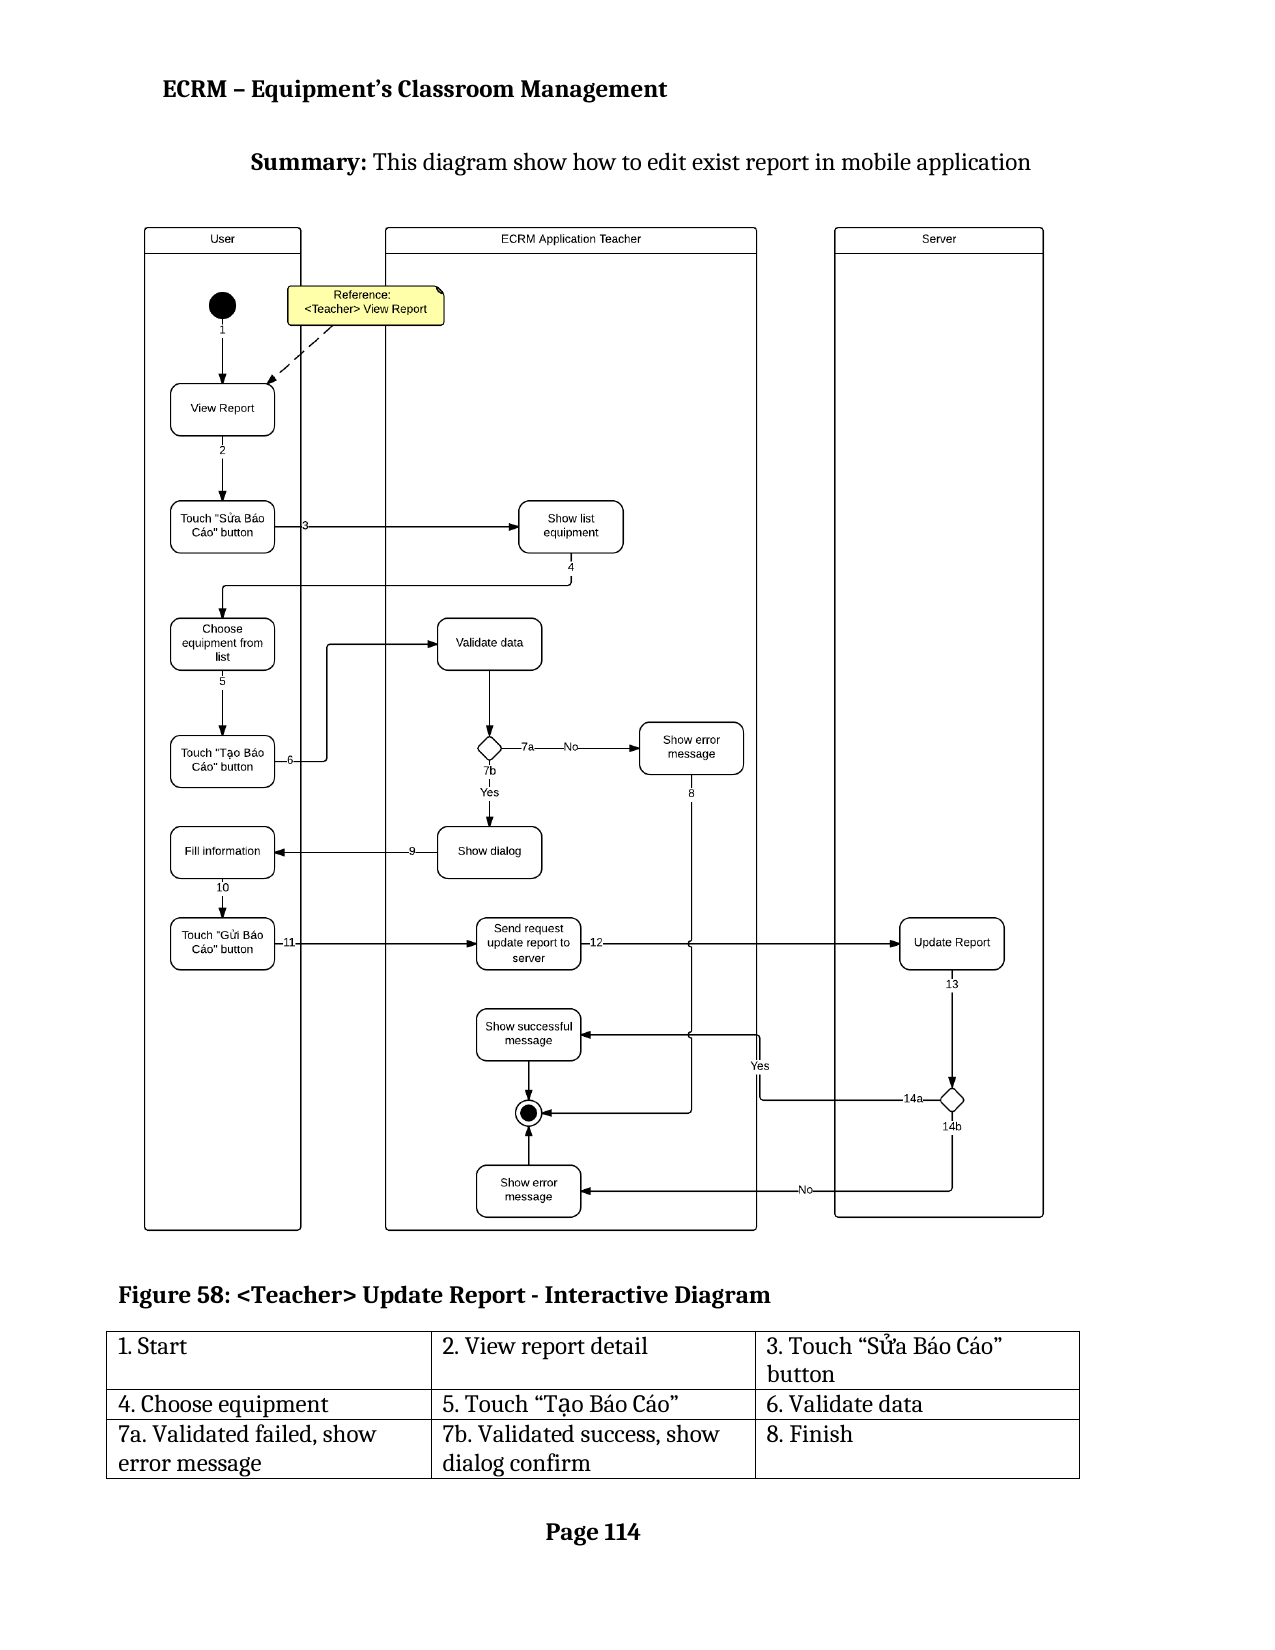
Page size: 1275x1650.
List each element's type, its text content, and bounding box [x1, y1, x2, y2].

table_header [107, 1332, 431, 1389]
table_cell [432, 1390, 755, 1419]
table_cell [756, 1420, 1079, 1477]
list Summary: This diagram show how to edit exist report in mobile application [251, 148, 1068, 176]
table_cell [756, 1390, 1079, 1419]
picture [118, 201, 1069, 1256]
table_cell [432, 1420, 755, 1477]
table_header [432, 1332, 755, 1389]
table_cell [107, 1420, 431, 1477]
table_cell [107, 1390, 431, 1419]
text Figure : <Teacher> Update Report - Interactive Diagram [118, 1281, 1068, 1310]
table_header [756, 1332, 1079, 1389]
